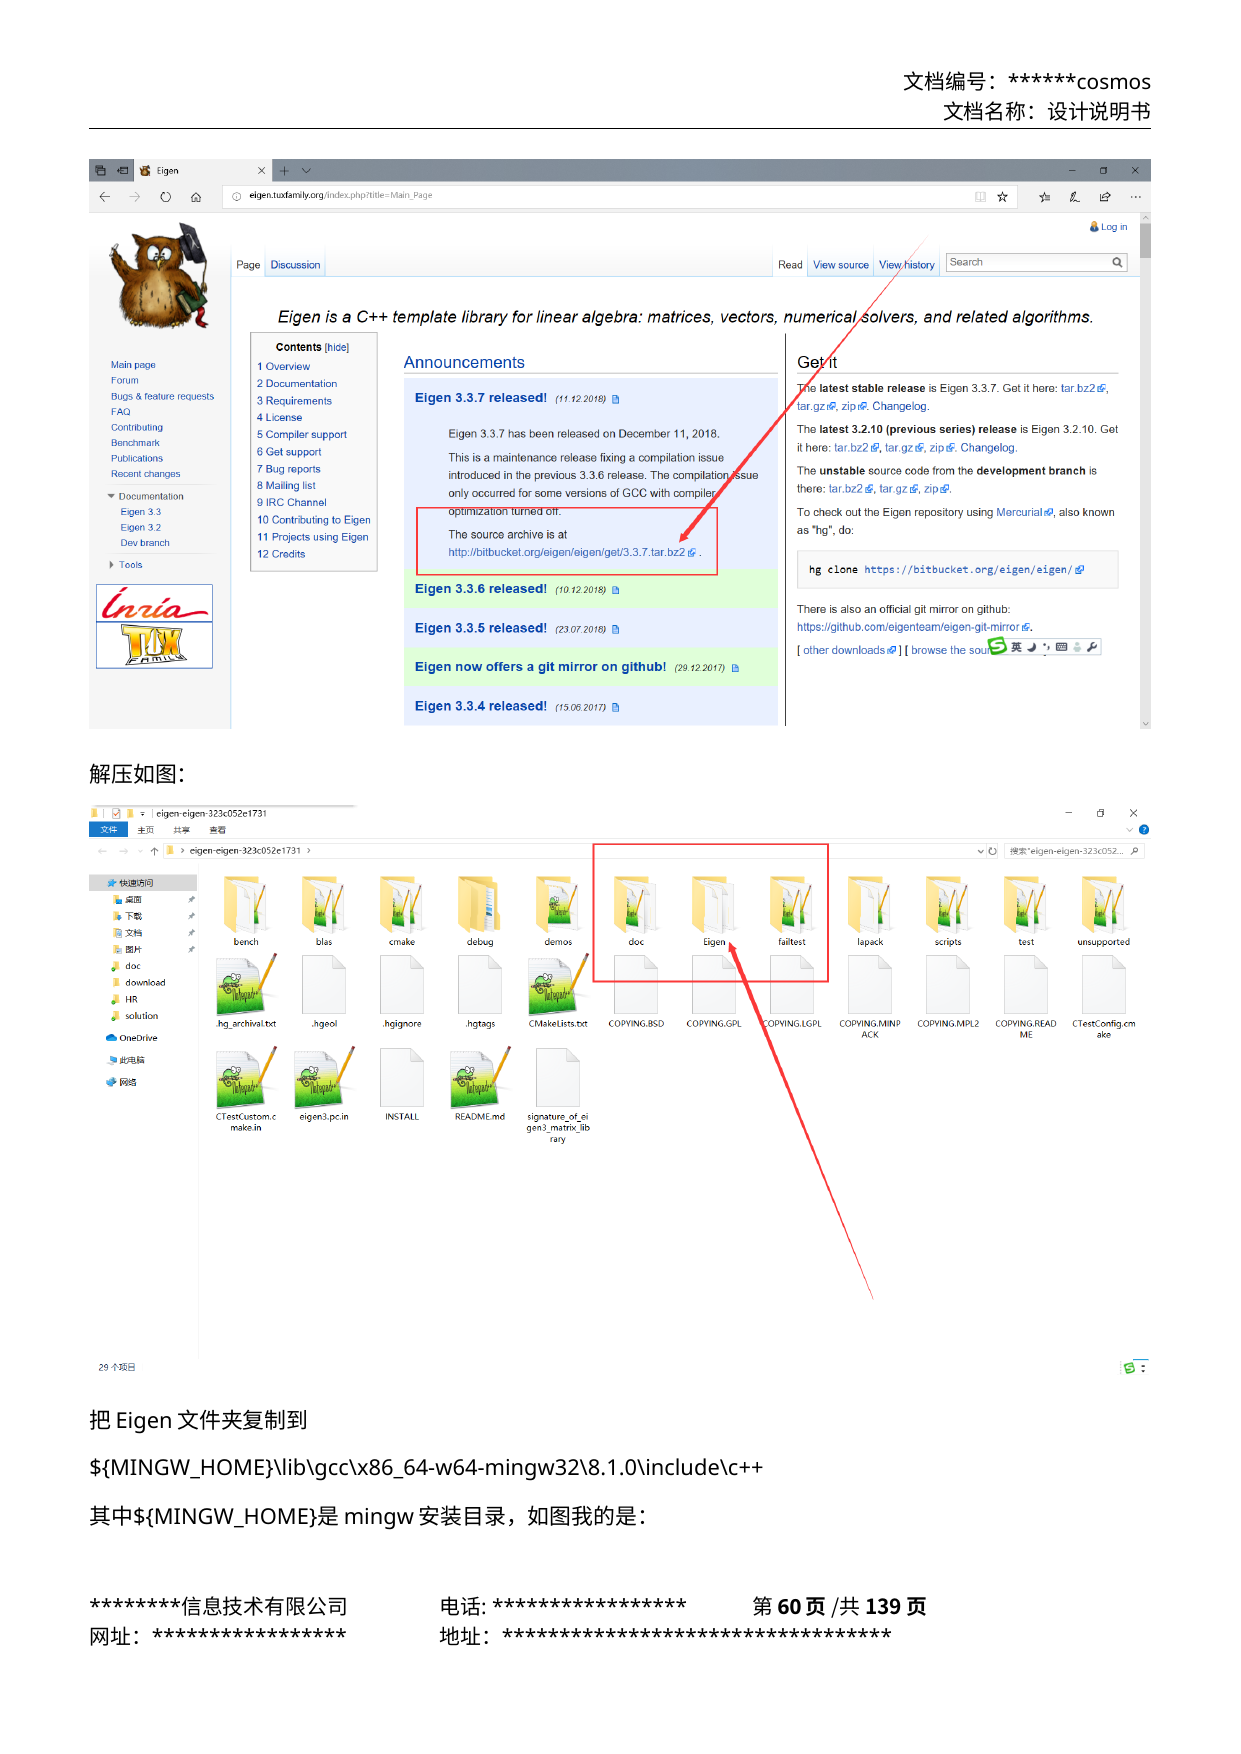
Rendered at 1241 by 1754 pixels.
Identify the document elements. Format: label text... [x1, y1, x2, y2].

picture [89, 159, 1151, 729]
text 把Eigen文件夹复制到 [89, 1403, 1151, 1435]
text ${MINGW_HOME}\lib\gcc\x86_64-w64-mingw32\8.1.0\include\c++ [89, 1451, 1151, 1483]
picture [89, 805, 1151, 1375]
text 其中${MINGW_HOME}是mingw安装目录，如图我的是： [89, 1498, 1151, 1531]
text 解压如图： [89, 757, 1151, 789]
